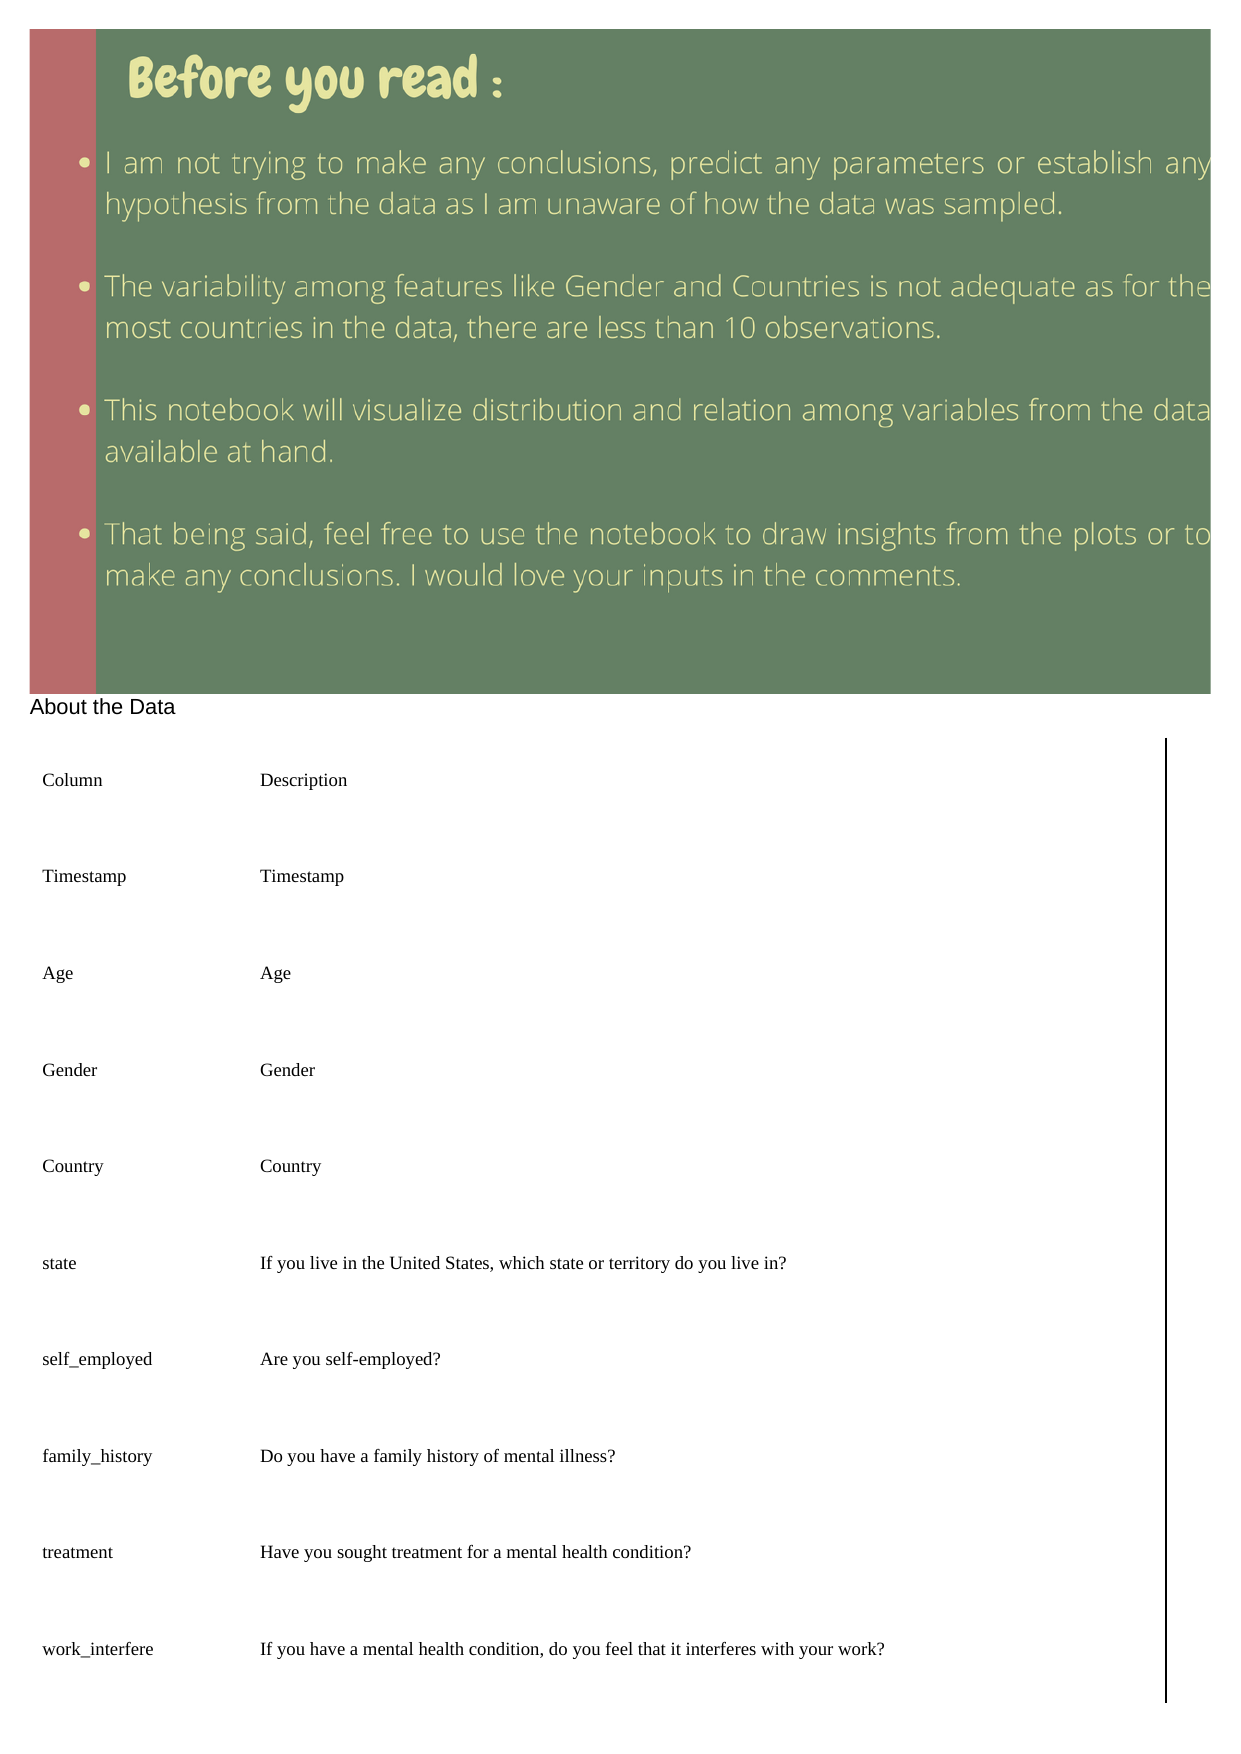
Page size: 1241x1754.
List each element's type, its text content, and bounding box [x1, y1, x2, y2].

table_cell family_history [30, 1414, 247, 1510]
table_cell Country [30, 1124, 247, 1220]
table_cell Do you have a family history of mental illness? [247, 1414, 1165, 1510]
table_cell Gender [30, 1027, 247, 1124]
table_cell work_interfere [30, 1607, 247, 1703]
table_cell state [30, 1220, 247, 1317]
table_cell If you live in the United States, which state or territory do you live in? [247, 1220, 1165, 1317]
table_cell If you have a mental health condition, do you feel that it interferes with your work? [247, 1607, 1165, 1703]
table_cell Gender [247, 1027, 1165, 1124]
table_cell self_employed [30, 1317, 247, 1413]
table_cell Are you self-employed? [247, 1317, 1165, 1413]
table_cell Have you sought treatment for a mental health condition? [247, 1510, 1165, 1607]
table_cell Country [247, 1124, 1165, 1220]
table_cell Timestamp [247, 834, 1165, 931]
picture [29, 29, 1211, 694]
table_cell Timestamp [30, 834, 247, 931]
table_header Column [30, 738, 247, 834]
table_cell treatment [30, 1510, 247, 1607]
table_cell Age [30, 931, 247, 1027]
text About the Data [29, 694, 1211, 719]
table_header Description [247, 738, 1165, 834]
table_cell Age [247, 931, 1165, 1027]
